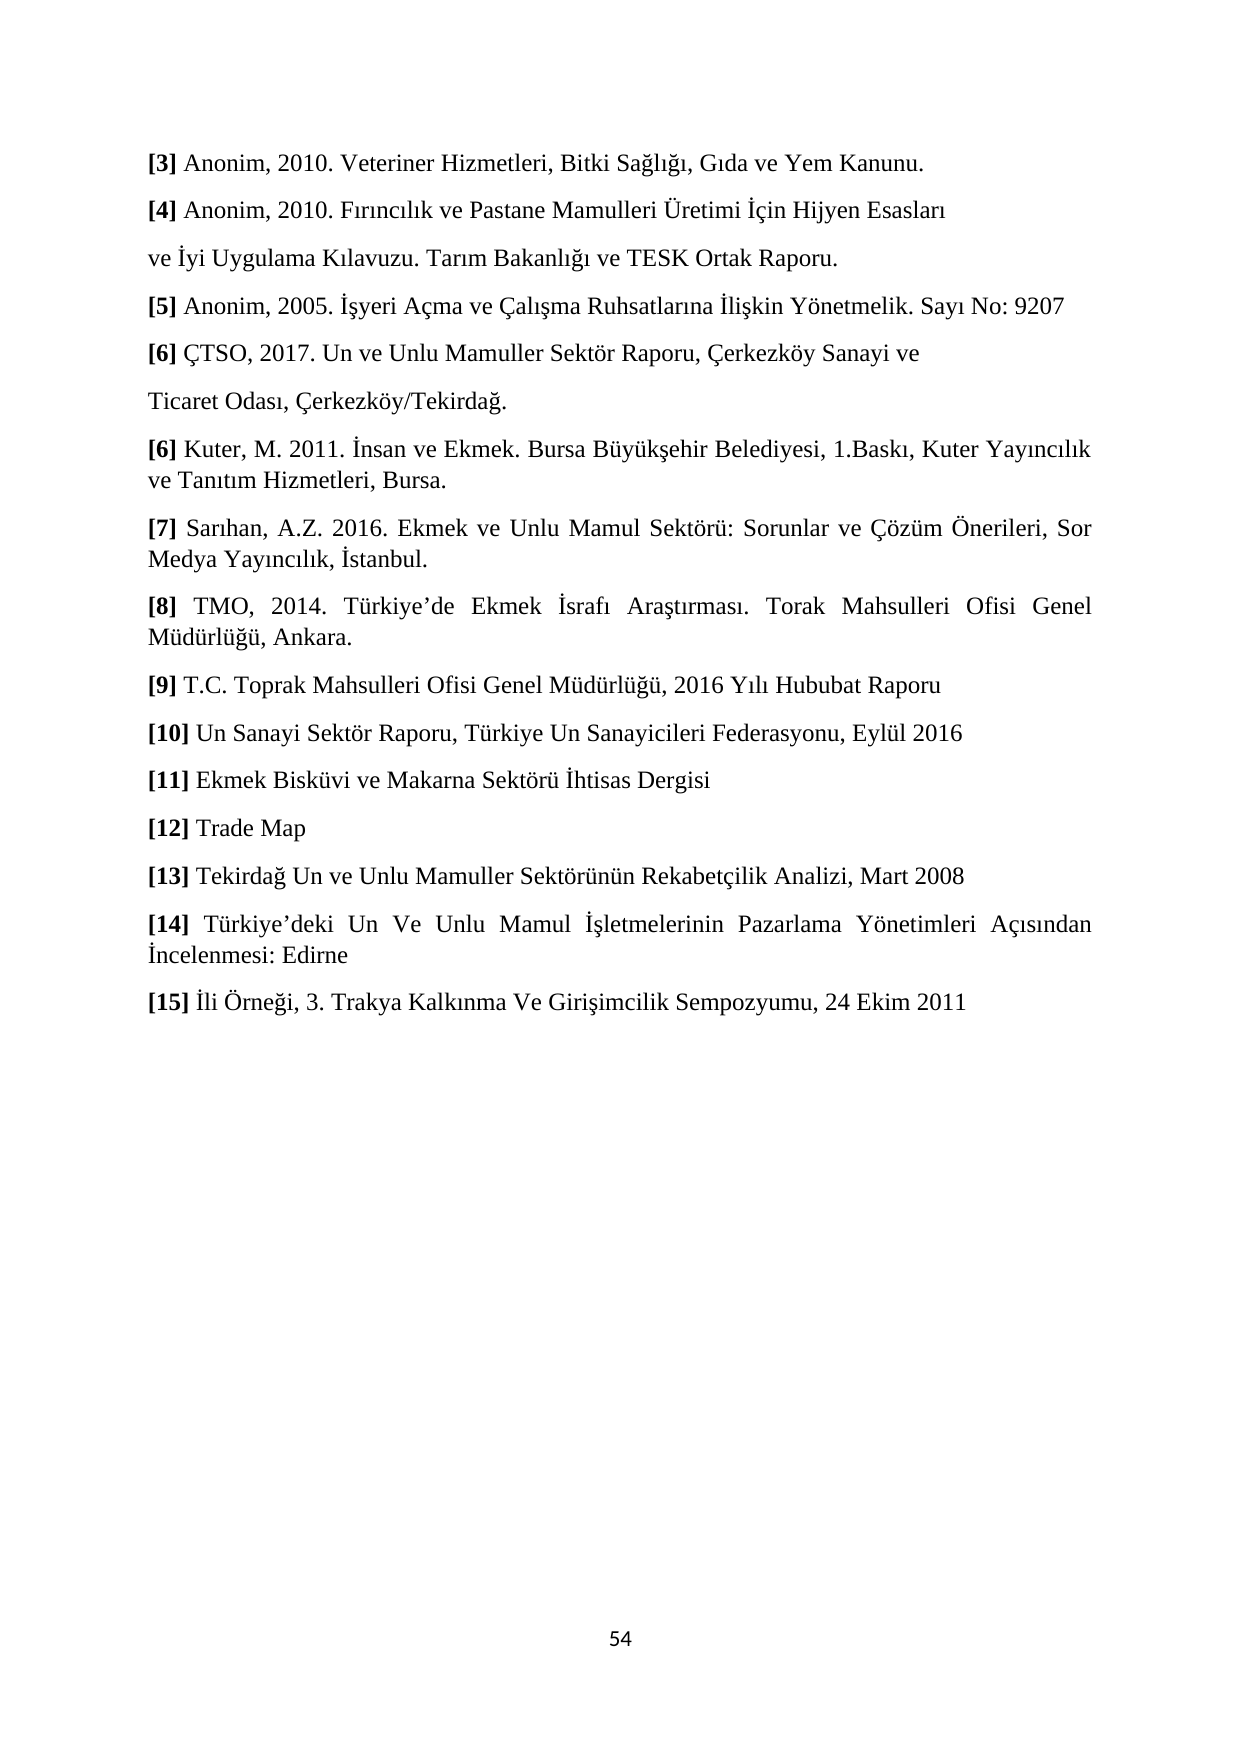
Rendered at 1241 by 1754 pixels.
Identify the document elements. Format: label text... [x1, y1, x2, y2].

text [3] Anonim, 2010. Veteriner Hizmetleri, Bitki Sağlığı, Gıda ve Yem Kanunu. [183, 148, 1093, 176]
text [12] Trade Map [196, 813, 1093, 842]
text [4] Anonim, 2010. Fırıncılık ve Pastane Mamulleri Üretimi İçin Hijyen Esasları [183, 195, 1093, 224]
text [8] TMO, 2014. Türkiye’de Ekmek İsrafı Araştırması. Torak Mahsulleri Ofisi Genel Müdürlüğü, Ankara. [148, 591, 1093, 651]
text [6] Kuter, M. 2011. İnsan ve Ekmek. Bursa Büyükşehir Belediyesi, 1.Baskı, Kuter Yayıncılık ve Tanıtım Hizmetleri, Bursa. [148, 434, 1093, 494]
text Ticaret Odası, Çerkezköy/Tekirdağ. [148, 386, 1093, 415]
text [14] Türkiye’deki Un Ve Unlu Mamul İşletmelerinin Pazarlama Yönetimleri Açısından İncelenmesi: Edirne [148, 909, 1093, 968]
text [13] Tekirdağ Un ve Unlu Mamuller Sektörünün Rekabetçilik Analizi, Mart 2008 [196, 861, 1093, 890]
text [7] Sarıhan, A.Z. 2016. Ekmek ve Unlu Mamul Sektörü: Sorunlar ve Çözüm Önerileri, Sor Medya Yayıncılık, İstanbul. [148, 513, 1093, 572]
text ve İyi Uygulama Kılavuzu. Tarım Bakanlığı ve TESK Ortak Raporu. [148, 243, 1093, 272]
text [9] T.C. Toprak Mahsulleri Ofisi Genel Müdürlüğü, 2016 Yılı Hububat Raporu [183, 670, 1093, 699]
text [5] Anonim, 2005. İşyeri Açma ve Çalışma Ruhsatlarına İlişkin Yönetmelik. Sayı No: 9207 [183, 291, 1093, 319]
text [6] ÇTSO, 2017. Un ve Unlu Mamuller Sektör Raporu, Çerkezköy Sanayi ve [148, 338, 1093, 367]
text [10] Un Sanayi Sektör Raporu, Türkiye Un Sanayicileri Federasyonu, Eylül 2016 [196, 718, 1093, 747]
text [15] İli Örneği, 3. Trakya Kalkınma Ve Girişimcilik Sempozyumu, 24 Ekim 2011 [148, 987, 1093, 1016]
text [11] Ekmek Bisküvi ve Makarna Sektörü İhtisas Dergisi [196, 766, 1093, 794]
